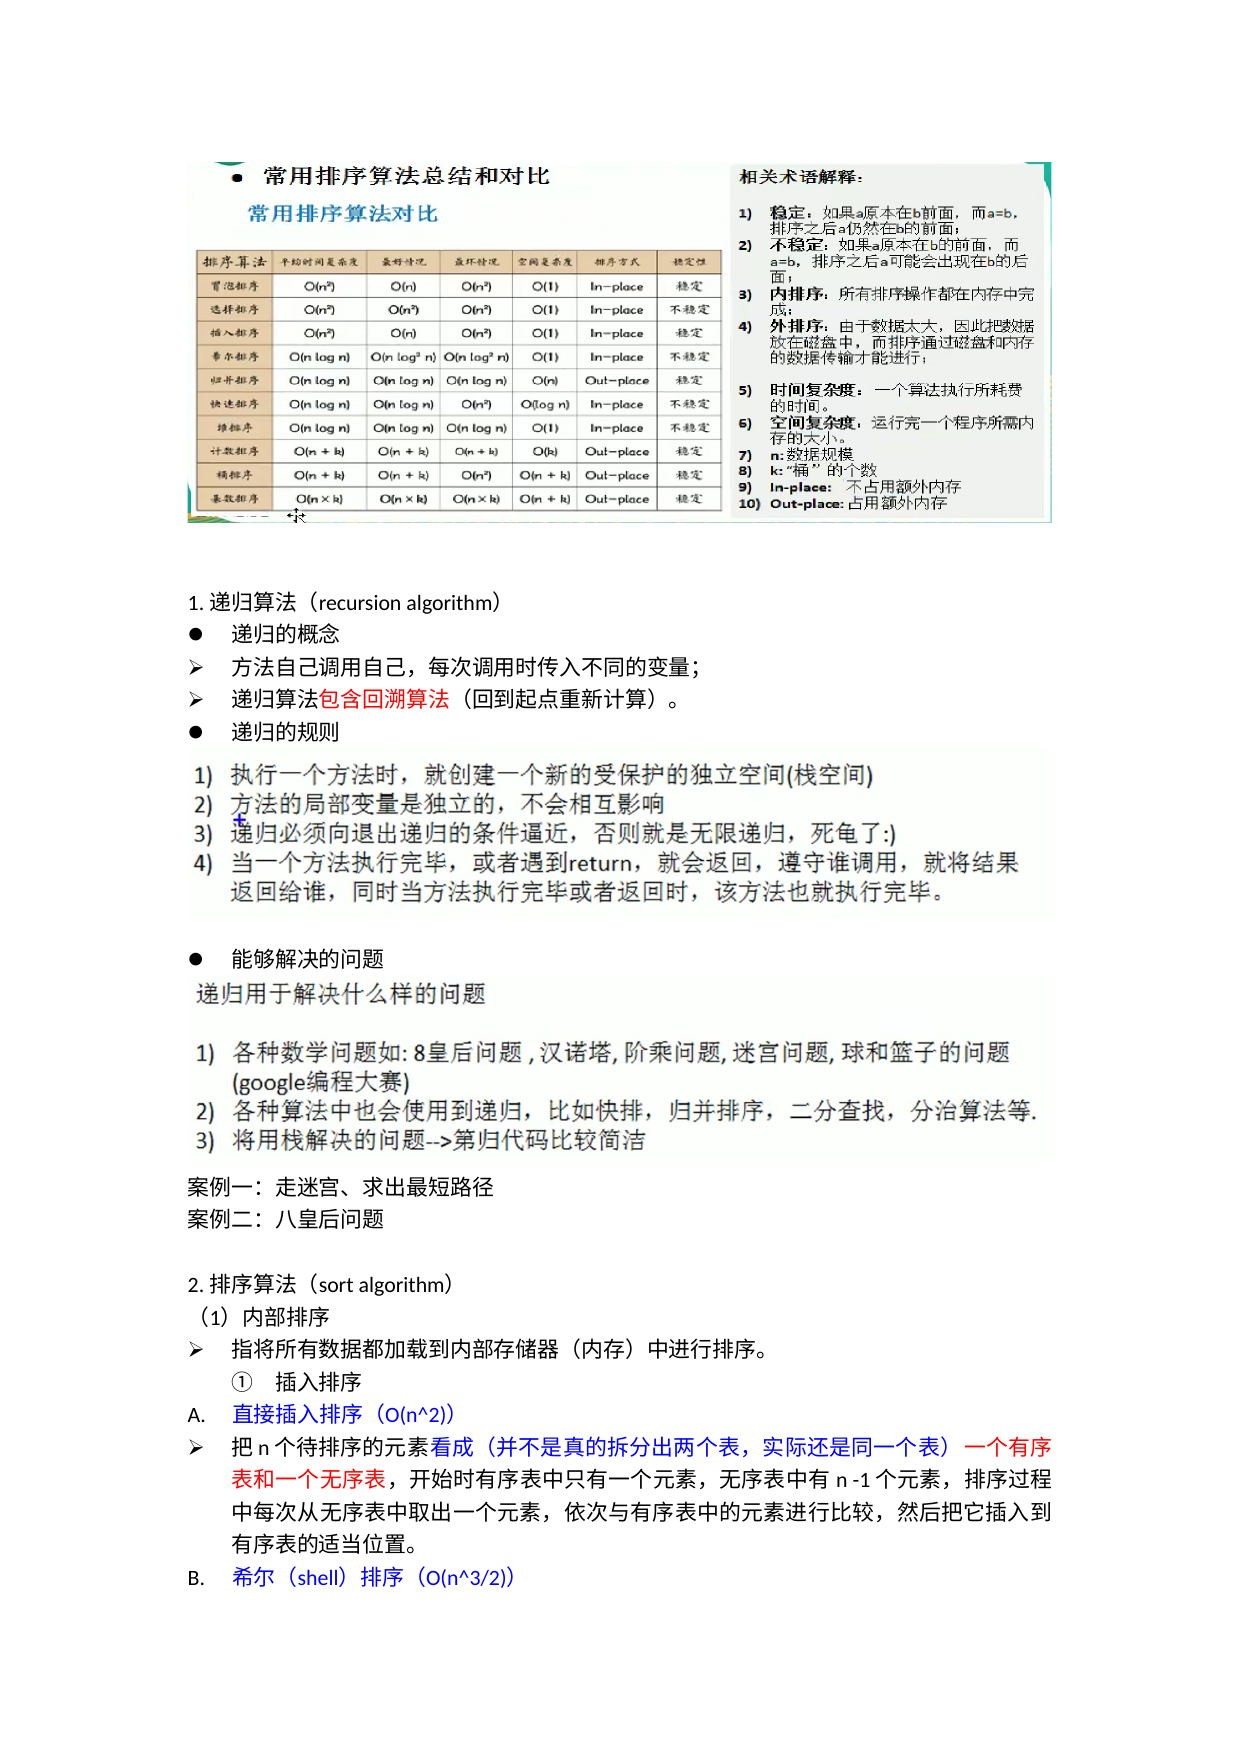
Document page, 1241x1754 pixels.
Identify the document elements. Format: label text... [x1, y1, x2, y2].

list 案例二：八皇后问题 [187, 1202, 1053, 1234]
list 递归算法包含回溯算法（回到起点重新计算）。 [187, 682, 1053, 714]
list 插入排序 [187, 1364, 1053, 1397]
list 内部排序 [187, 1299, 1053, 1332]
list 希尔（shell）排序（O(n^3/2)） [187, 1559, 1053, 1592]
picture [187, 747, 1053, 919]
list 直接插入排序（O(n^2)） [187, 1397, 1053, 1429]
list 能够解决的问题 [187, 942, 1053, 974]
list 递归的概念 [187, 617, 1053, 649]
list 把n个待排序的元素看成（并不是真的拆分出两个表，实际还是同一个表）一个有序表和一个无序表，开始时有序表中只有一个元素，无序表中有n -1个元素，排序过程中每次从无序表中取出一个元素，依次与有序表中的元素进行比较，然后把它插入到有序表的适当位置。 [187, 1429, 1053, 1559]
list 递归算法（recursion algorithm） [187, 584, 1053, 617]
list 案例一：走迷宫、求出最短路径 [187, 1169, 1053, 1202]
list 方法自己调用自己，每次调用时传入不同的变量； [187, 649, 1053, 682]
list 递归的规则 [187, 714, 1053, 747]
picture [187, 974, 1052, 1164]
list 指将所有数据都加载到内部存储器（内存）中进行排序。 [187, 1332, 1053, 1364]
list 排序算法（sort algorithm） [187, 1267, 1053, 1299]
picture [187, 162, 1052, 523]
